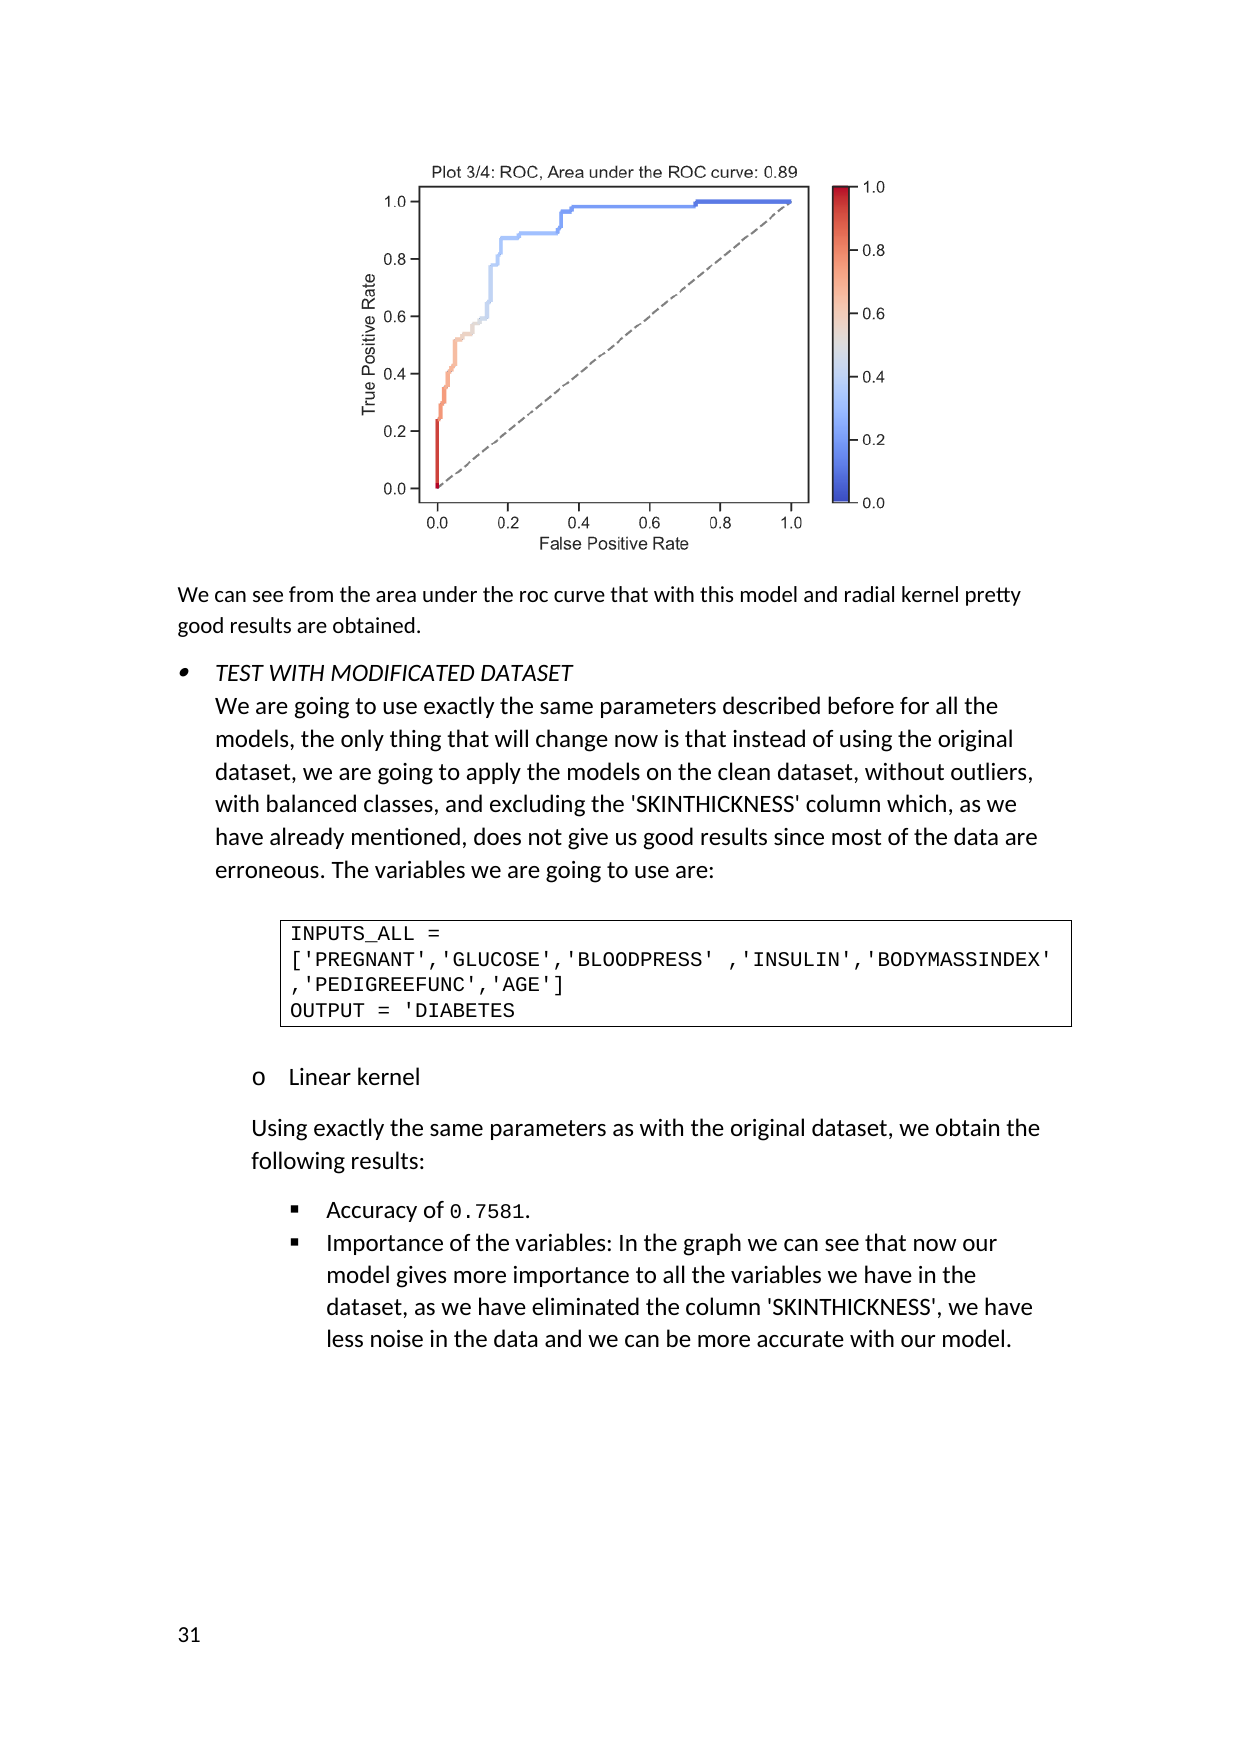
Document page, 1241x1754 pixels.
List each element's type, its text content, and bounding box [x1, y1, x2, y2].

text Using exactly the same parameters as with the original dataset, we obtain the following results: [251, 1112, 1063, 1175]
list We are going to use exactly the same parameters described before for all the models, the only thing that will change now is that instead of using the original dataset, we are going to apply the models on the clean dataset, without outliers, with balanced classes, and excluding the 'SKINTHICKNESS' column which, as we have already mentioned, does not give us good results since most of the data are erroneous. The variables we are going to use are: [215, 690, 1063, 885]
list TEST WITH MODIFICATED DATASET [177, 658, 1063, 688]
list OUTPUT = 'DIABETES [281, 997, 1071, 1026]
list Linear kernel [251, 1062, 1063, 1093]
list INPUTS_ALL = ['PREGNANT','GLUCOSE','BLOODPRESS' ,'INSULIN','BODYMASSINDEX','PEDIGREEFUNC','AGE'] [281, 921, 1071, 997]
text We can see from the area under the roc curve that with this model and radial kernel pretty good results are obtained. [177, 581, 1063, 639]
picture [348, 147, 892, 562]
list Importance of the variables: In the graph we can see that now our model gives more importance to all the variables we have in the dataset, as we have eliminated the column 'SKINTHICKNESS', we have less noise in the data and we can be more accurate with our model. [288, 1227, 1063, 1354]
list Accuracy of 0.7581. [288, 1194, 1063, 1225]
